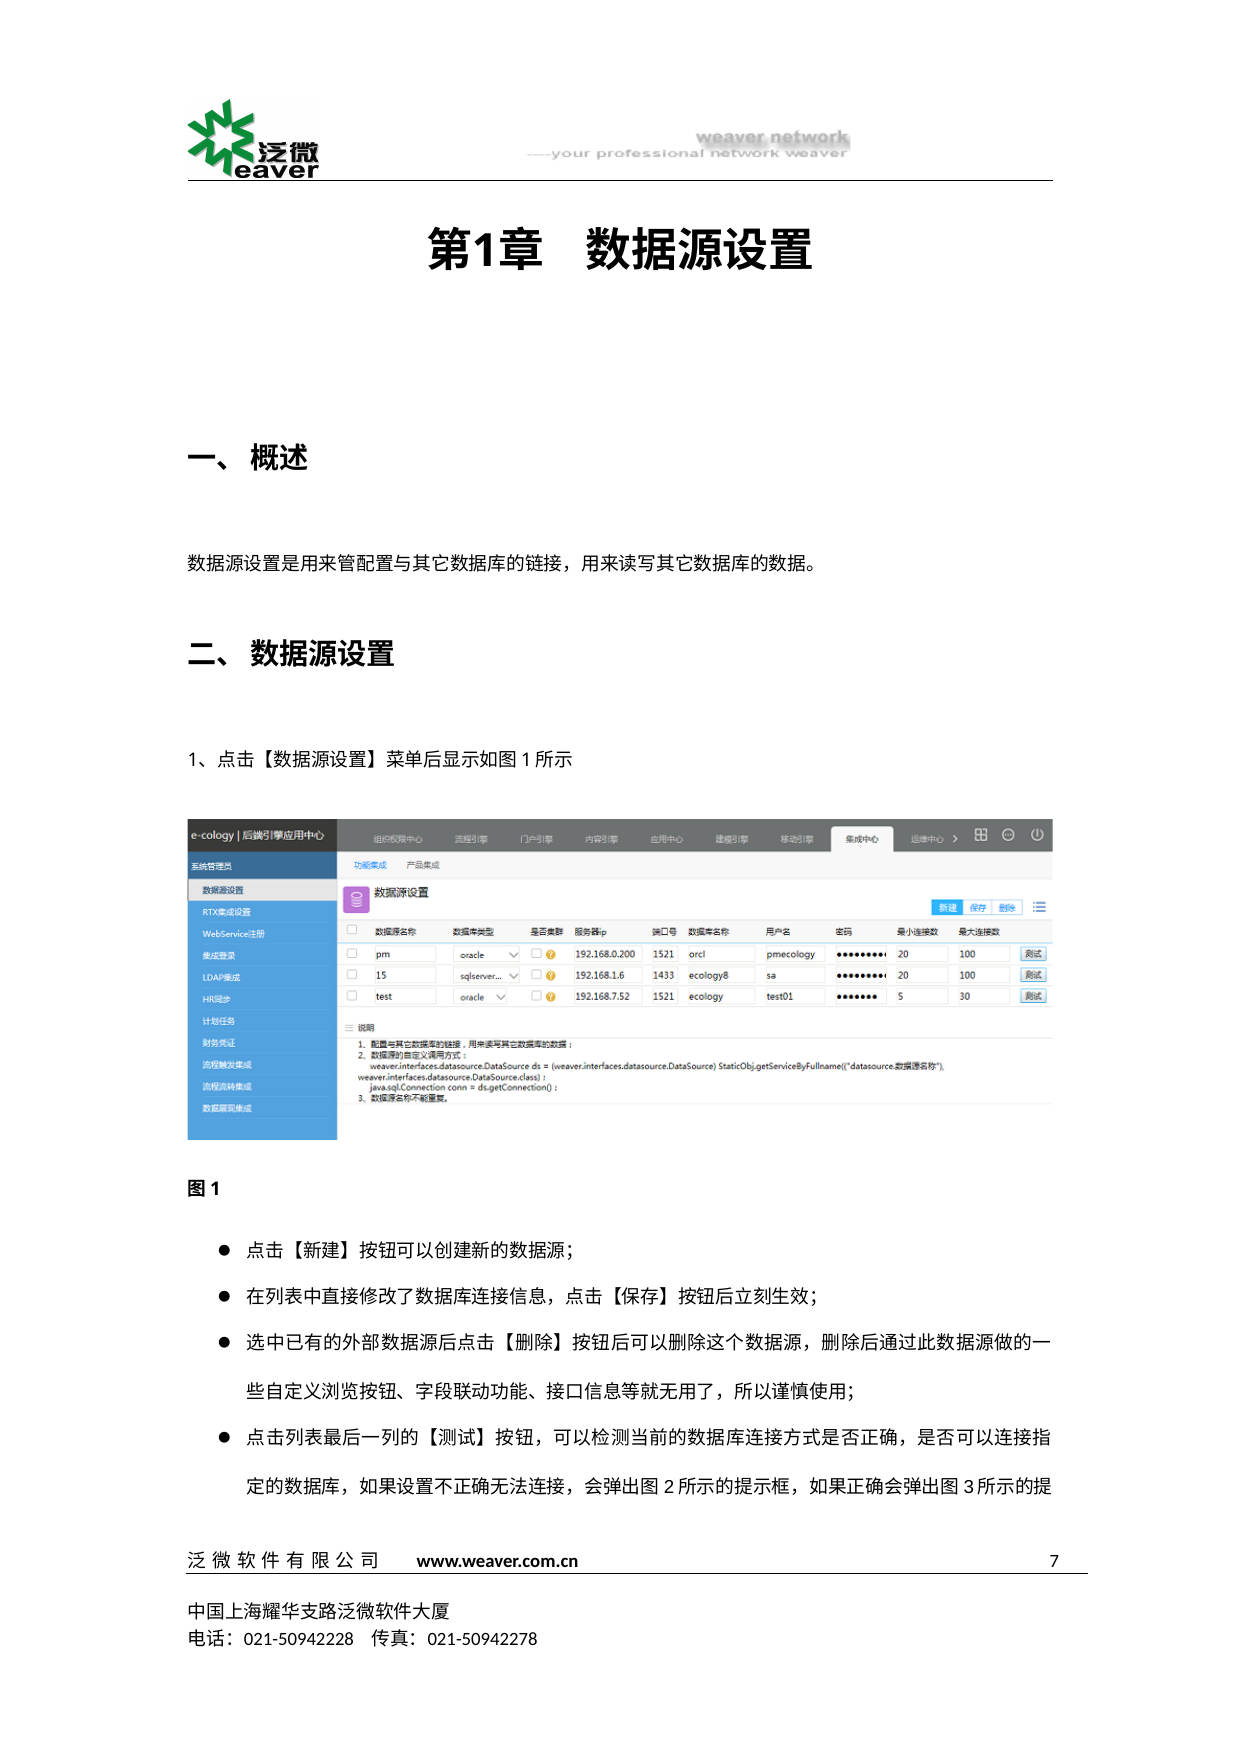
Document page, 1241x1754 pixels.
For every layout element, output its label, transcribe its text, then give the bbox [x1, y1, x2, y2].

picture [187, 819, 1053, 1140]
list 选中已有的外部数据源后点击【删除】按钮后可以删除这个数据源，删除后通过此数据源做的一些自定义浏览按钮、字段联动功能、接口信息等就无用了，所以谨慎使用； [217, 1325, 1053, 1406]
text 数据源设置是用来管配置与其它数据库的链接，用来读写其它数据库的数据。 [187, 546, 1053, 578]
picture [475, 88, 851, 178]
picture [187, 99, 319, 178]
text 数据源设置 [187, 197, 1053, 295]
list 点击列表最后一列的【测试】按钮，可以检测当前的数据库连接方式是否正确，是否可以连接指定的数据库，如果设置不正确无法连接，会弹出图2所示的提示框，如果正确会弹出图3所示的提示框。 [217, 1420, 1053, 1501]
list 在列表中直接修改了数据库连接信息，点击【保存】按钮后立刻生效； [217, 1279, 1053, 1312]
text 1、点击【数据源设置】菜单后显示如图1所示 [187, 742, 1053, 774]
subtitle 概述 [187, 423, 1053, 488]
list 点击【新建】按钮可以创建新的数据源； [217, 1233, 1053, 1266]
subtitle 数据源设置 [187, 619, 1053, 684]
text 图1 [187, 1171, 1053, 1204]
